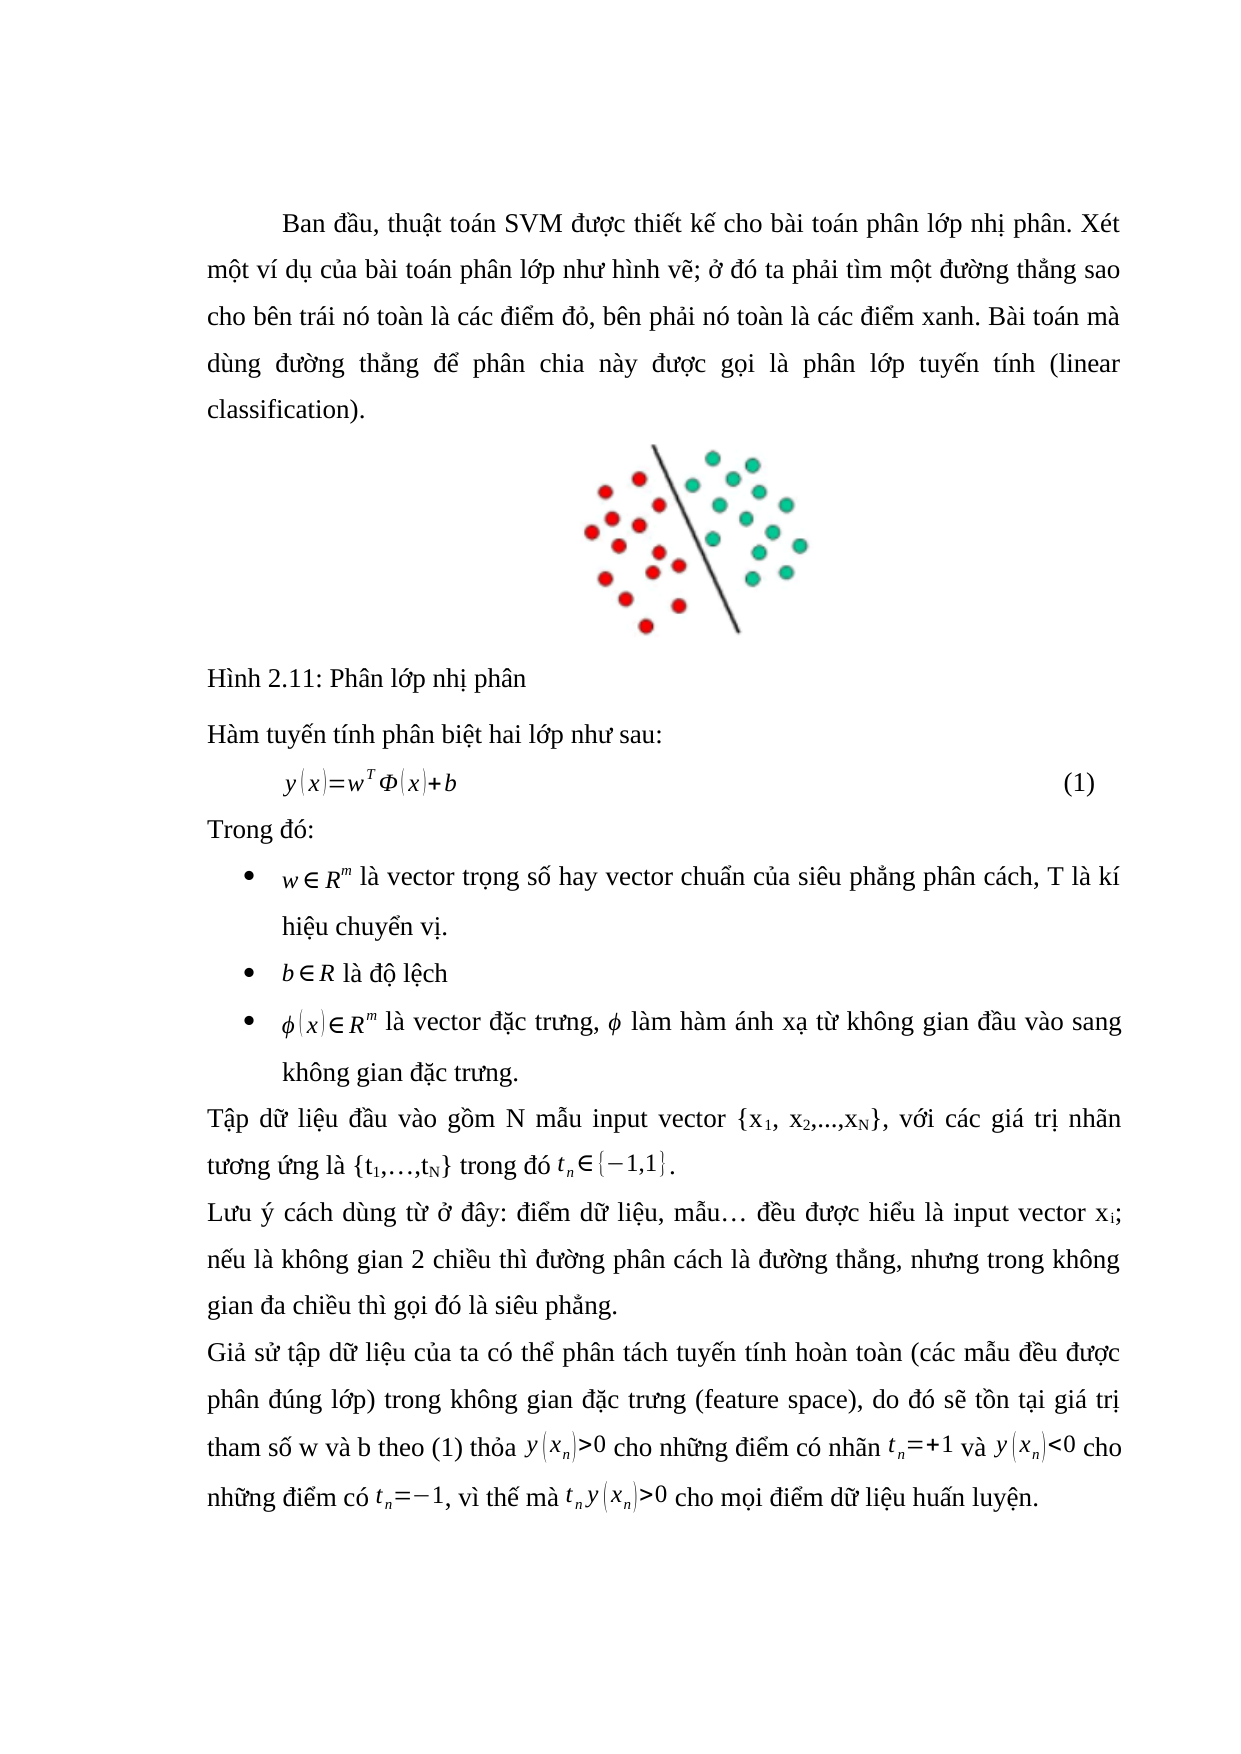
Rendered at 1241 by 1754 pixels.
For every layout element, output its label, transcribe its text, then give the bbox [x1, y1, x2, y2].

text Tập dữ liệu đầu vào gồm N mẫu input vector {x1, x2,...,xN}, với các giá trị nhãn tương ứng là {t1,…,tN} trong đó . [207, 1102, 1122, 1181]
text Trong đó: [207, 813, 1122, 844]
list là độ lệch [244, 957, 1122, 989]
picture [558, 440, 846, 647]
text Hình 2.11: Phân lớp nhị phân [207, 662, 1122, 693]
text Giả sử tập dữ liệu của ta có thể phân tách tuyến tính hoàn toàn (các mẫu đều được phân đúng lớp) trong không gian đặc trưng (feature space), do đó sẽ tồn tại giá trị tham số w và b theo (1) thỏa cho những điểm có nhãn và cho những điểm có , vì thế mà cho mọi điểm dữ liệu huấn luyện. [207, 1336, 1122, 1514]
list là vector đặc trưng, làm hàm ánh xạ từ không gian đầu vào sang không gian đặc trưng. [244, 1005, 1122, 1087]
text (1) [207, 765, 1122, 798]
text Ban đầu, thuật toán SVM được thiết kế cho bài toán phân lớp nhị phân. Xét một ví dụ của bài toán phân lớp như hình vẽ; ở đó ta phải tìm một đường thẳng sao cho bên trái nó toàn là các điểm đỏ, bên phải nó toàn là các điểm xanh. Bài toán mà dùng đường thẳng để phân chia này được gọi là phân lớp tuyến tính (linear classification). [207, 207, 1122, 424]
text Lưu ý cách dùng từ ở đây: điểm dữ liệu, mẫu… đều được hiểu là input vector xi; nếu là không gian 2 chiều thì đường phân cách là đường thẳng, nhưng trong không gian đa chiều thì gọi đó là siêu phẳng. [207, 1196, 1122, 1321]
text Hàm tuyến tính phân biệt hai lớp như sau: [207, 718, 1122, 749]
list là vector trọng số hay vector chuẩn của siêu phẳng phân cách, T là kí hiệu chuyển vị. [244, 860, 1122, 941]
